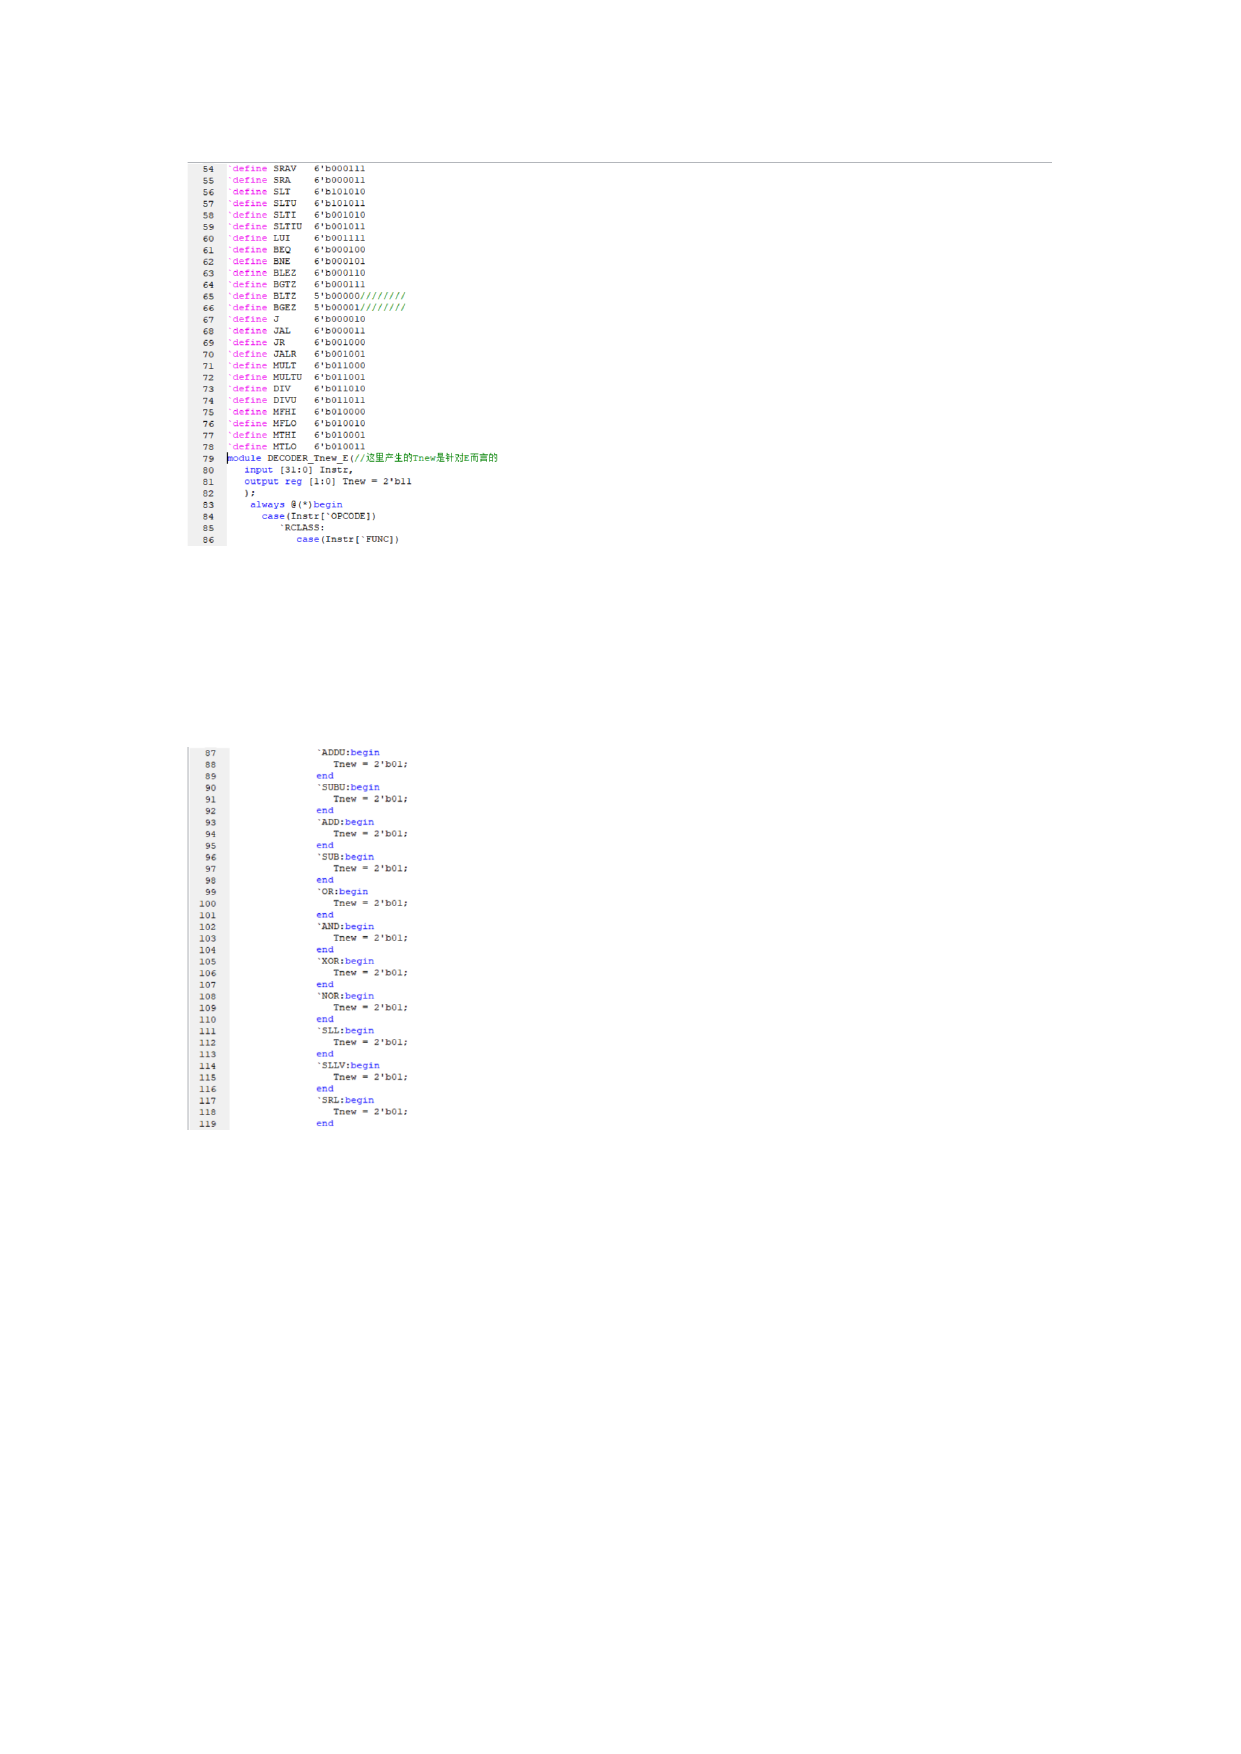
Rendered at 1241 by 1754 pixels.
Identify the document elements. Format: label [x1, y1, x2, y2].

picture [187, 747, 1052, 1130]
picture [187, 162, 1052, 546]
